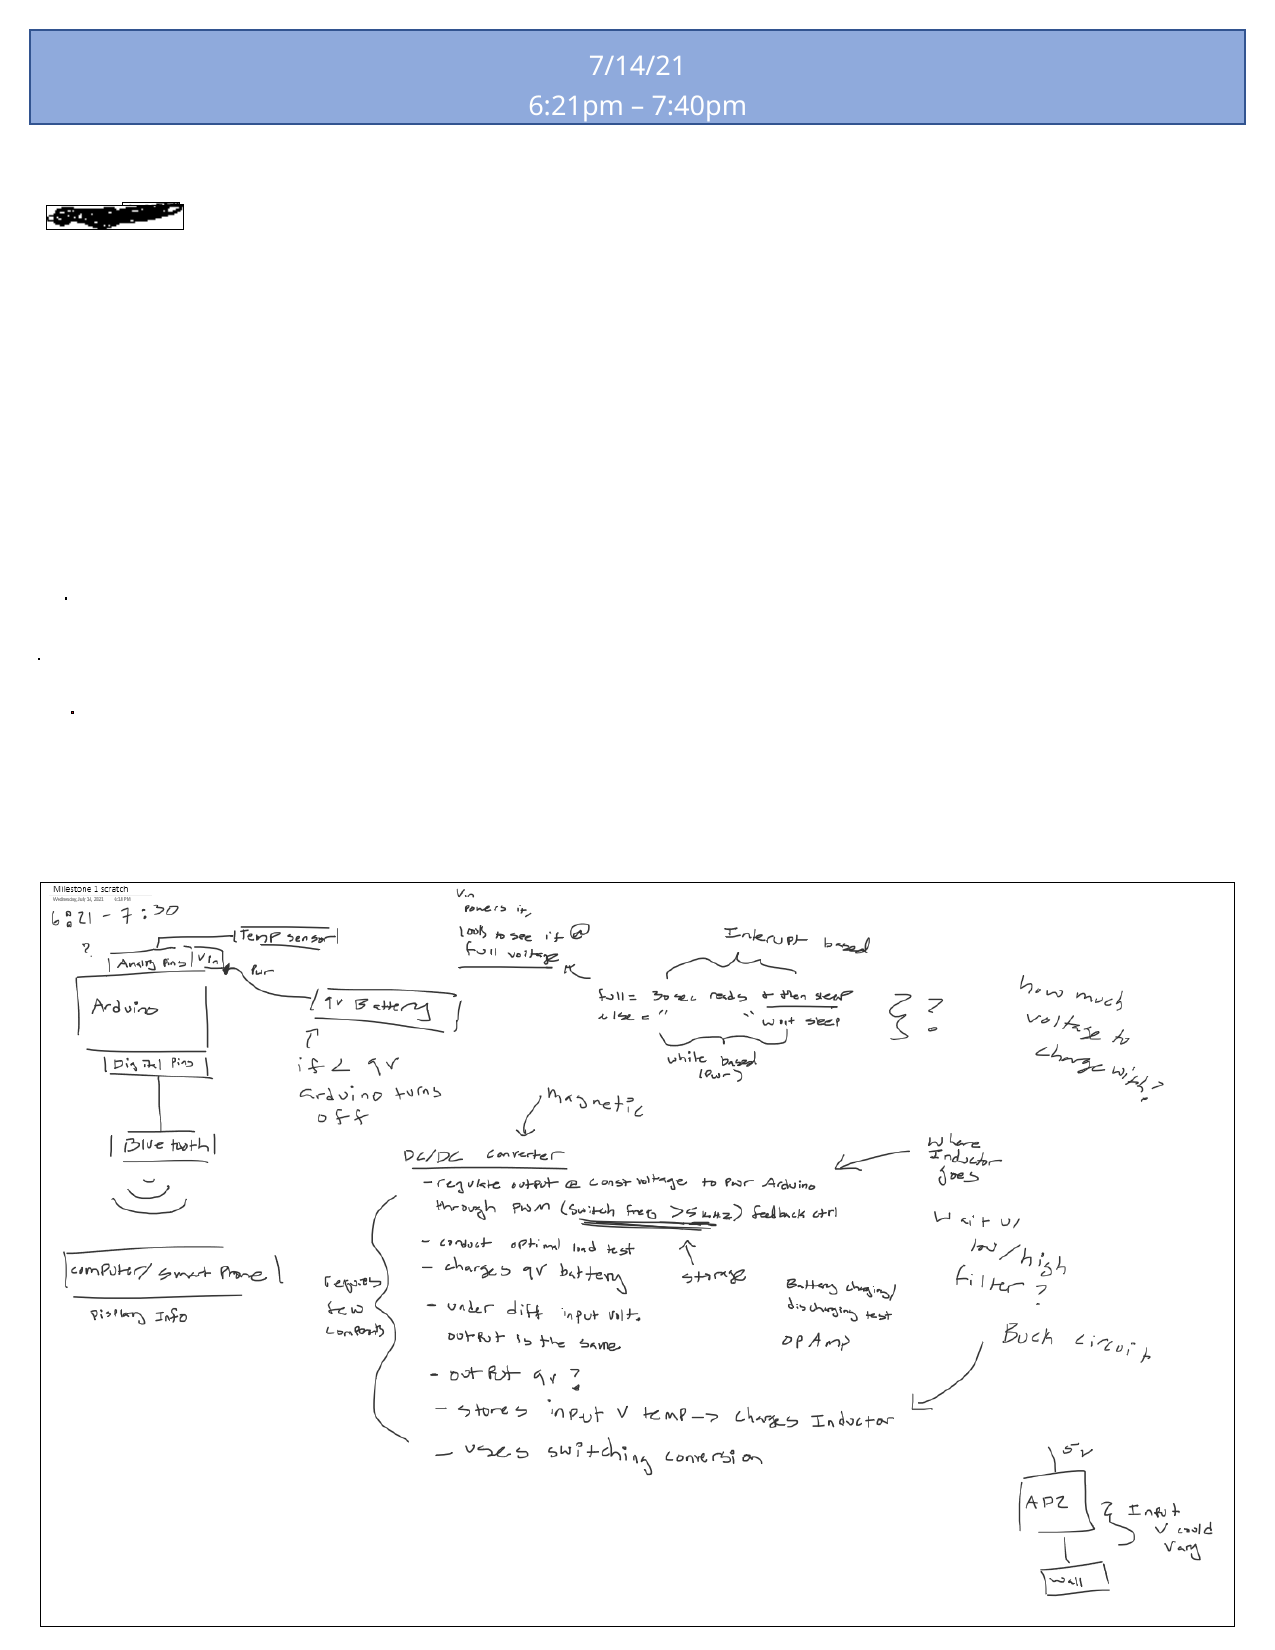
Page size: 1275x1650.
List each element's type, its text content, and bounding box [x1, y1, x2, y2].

subtitle 7/14/21 [150, 47, 1125, 84]
subtitle 6:21pm – 7:40pm [150, 87, 1125, 123]
picture [41, 883, 1234, 1626]
picture [47, 206, 183, 229]
